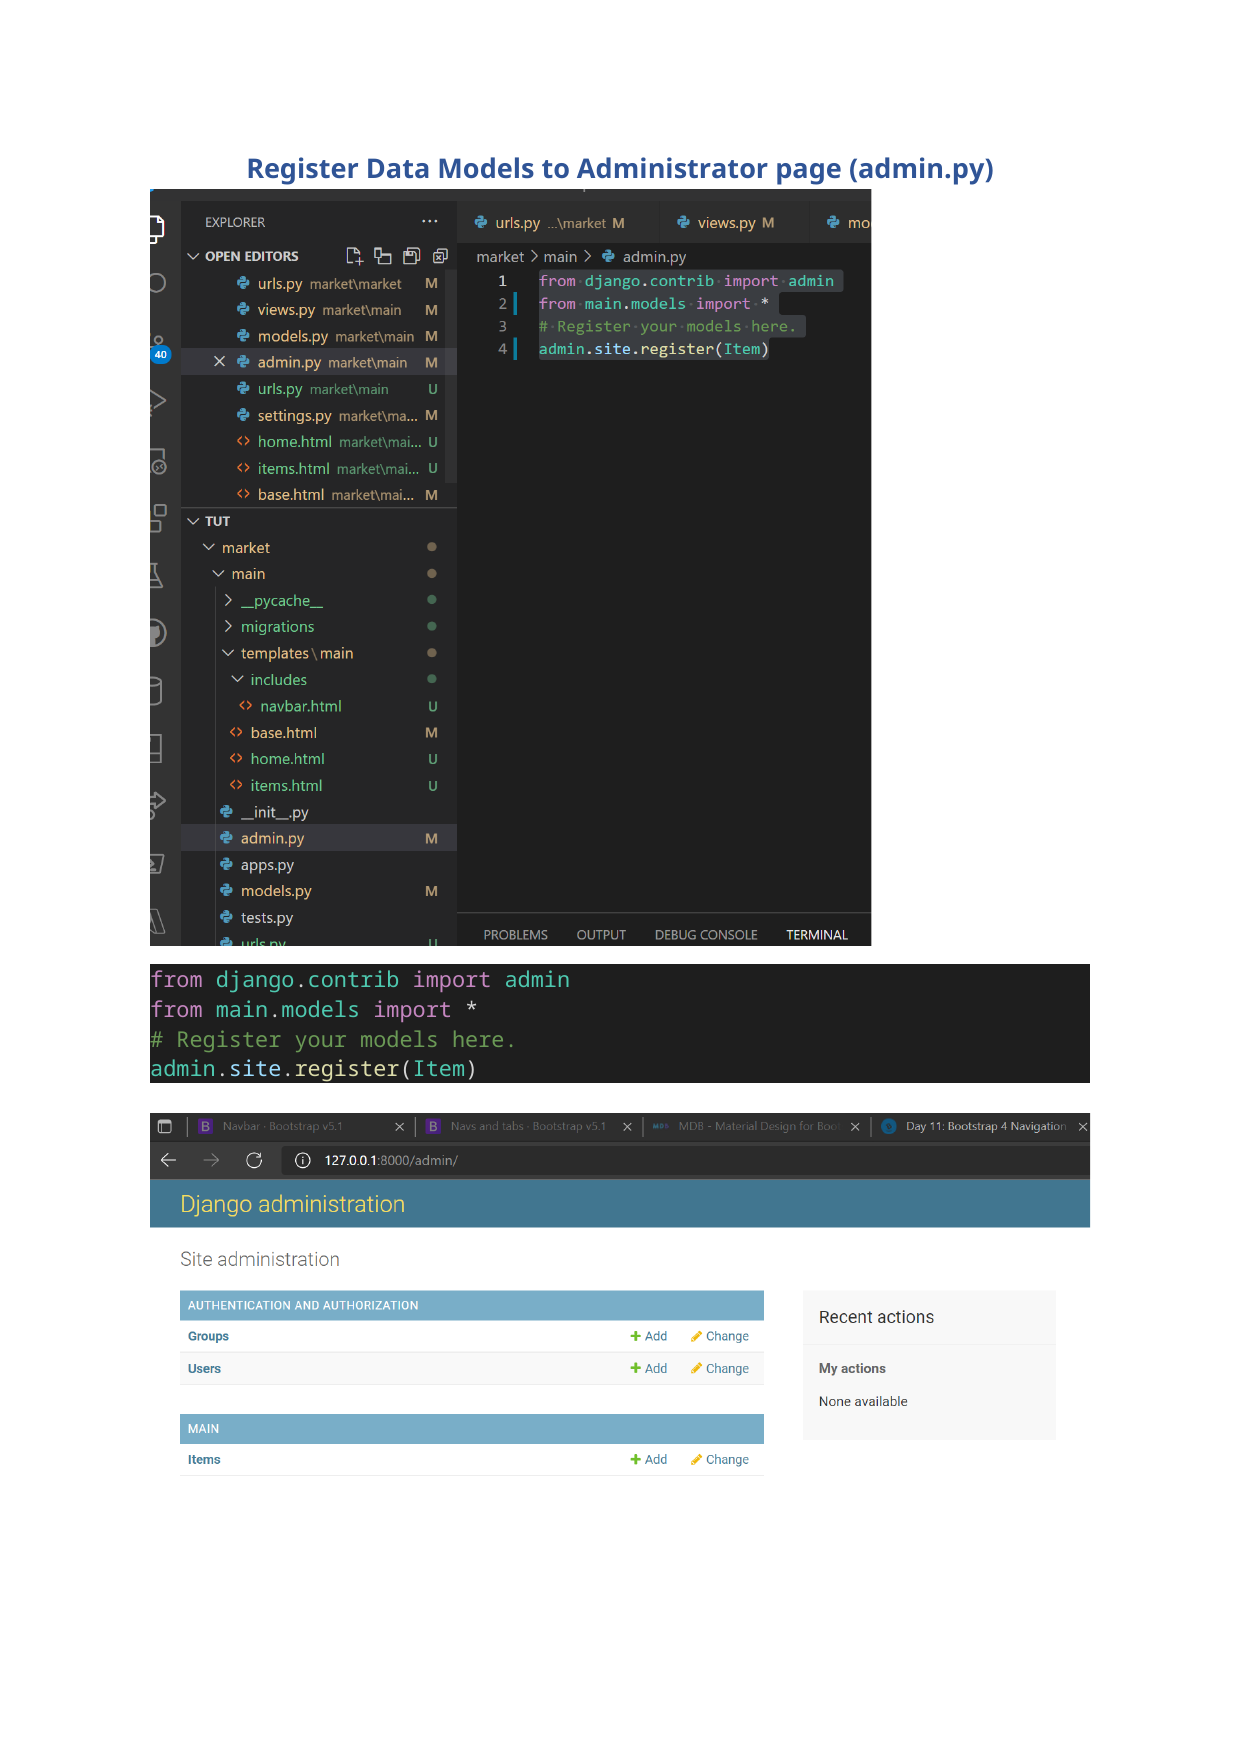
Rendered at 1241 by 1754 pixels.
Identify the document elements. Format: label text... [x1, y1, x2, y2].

picture [150, 1113, 1091, 1548]
text from main.models import * [150, 994, 1090, 1024]
picture [150, 189, 872, 946]
subtitle Register Data Models to Administrator page (admin.py) [150, 150, 1090, 187]
text # Register your models here. [150, 1024, 1090, 1053]
text admin.site.register(Item) [150, 1053, 1090, 1083]
text from django.contrib import admin [150, 964, 1090, 994]
